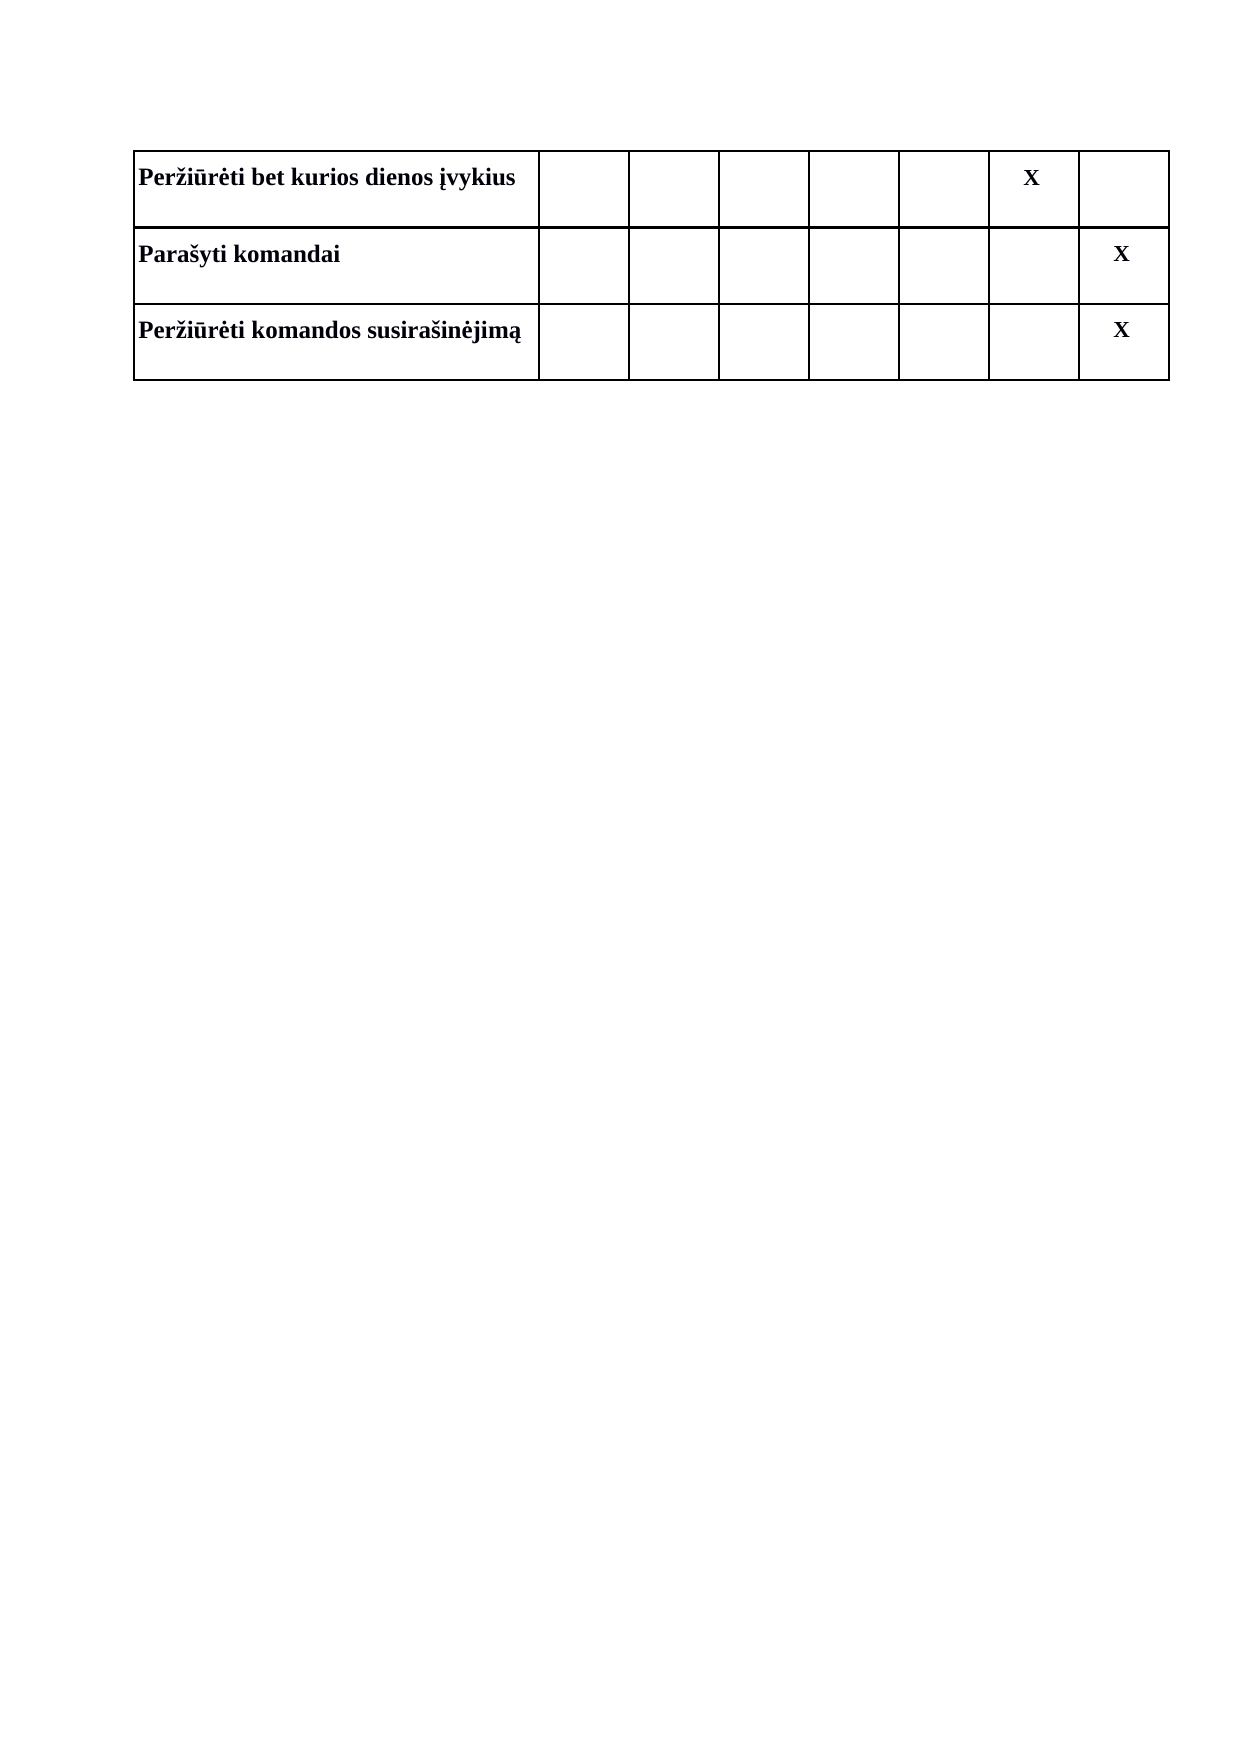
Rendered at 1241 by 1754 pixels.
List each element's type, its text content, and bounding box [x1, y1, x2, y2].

table_cell [630, 229, 718, 303]
table_cell [630, 152, 718, 226]
table_cell [720, 305, 808, 379]
table_cell [720, 152, 808, 226]
table_cell [900, 229, 988, 303]
table_cell [630, 305, 718, 379]
table_cell X [990, 152, 1078, 226]
table_cell [810, 229, 898, 303]
table_cell [810, 152, 898, 226]
table_cell [900, 305, 988, 379]
table_cell Parašyti komandai [135, 229, 538, 303]
table_cell X [1080, 305, 1168, 379]
table_cell [1080, 152, 1168, 226]
table_cell [540, 229, 628, 303]
table_cell X [1080, 229, 1168, 303]
table_cell Peržiūrėti bet kurios dienos įvykius [135, 152, 538, 226]
table_cell [540, 152, 628, 226]
table_cell Peržiūrėti komandos susirašinėjimą [135, 305, 538, 379]
table_cell [810, 305, 898, 379]
table_cell [990, 229, 1078, 303]
table_cell [540, 305, 628, 379]
table_cell [720, 229, 808, 303]
table_cell [990, 305, 1078, 379]
table_cell [900, 152, 988, 226]
